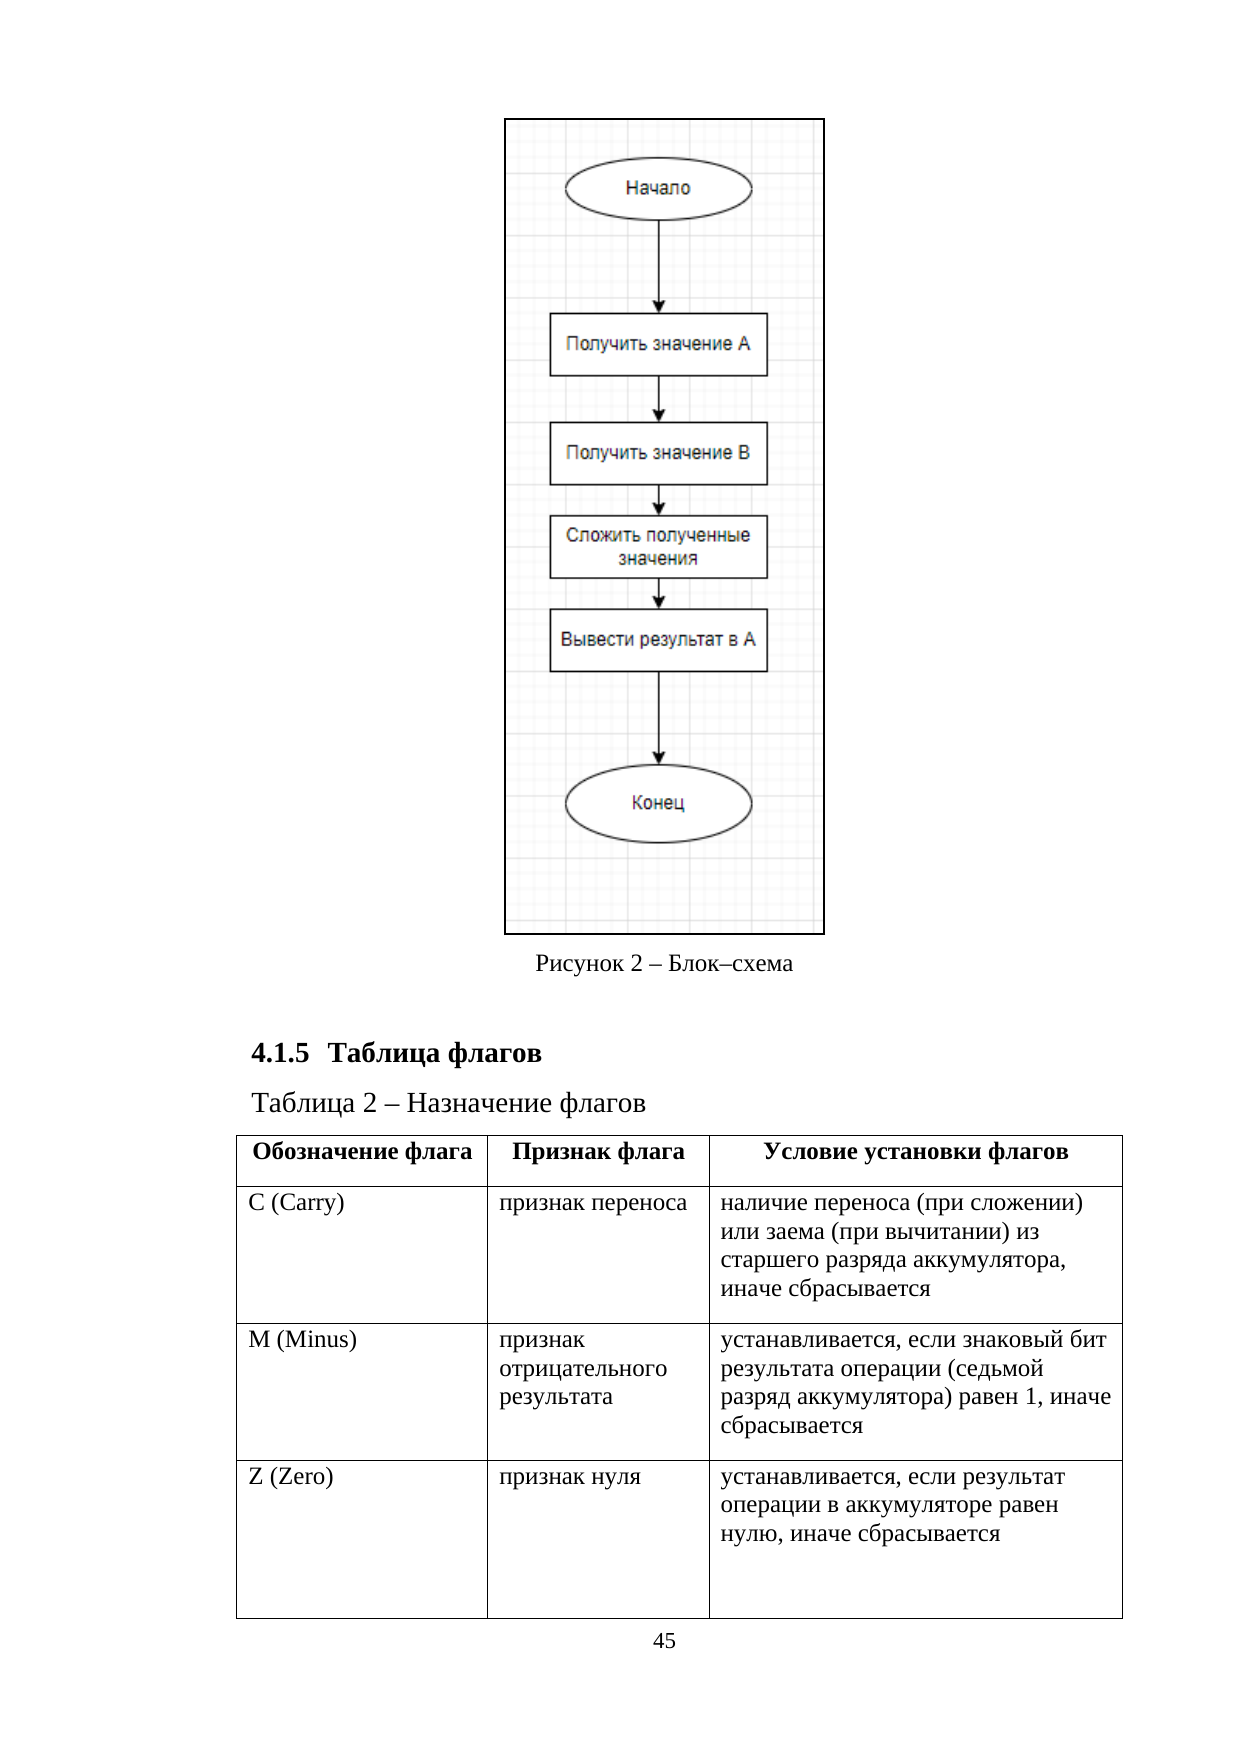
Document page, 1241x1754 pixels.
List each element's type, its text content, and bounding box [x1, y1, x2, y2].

table_cell M (Minus) [237, 1324, 487, 1460]
table_cell C (Carry) [237, 1187, 487, 1323]
text Рисунок 2 – Блок–схема [177, 948, 1152, 977]
text Таблица 2 – Назначение флагов [177, 1085, 1152, 1118]
text 4.1.5 Таблица флагов [177, 1035, 1152, 1068]
table_cell устанавливается, если знаковый бит результата операции (седьмой разряд аккумулятора) равен 1, иначе сбрасывается [710, 1324, 1122, 1460]
table_cell признак отрицательного результата [488, 1324, 709, 1460]
table_cell наличие переноса (при сложении) или заема (при вычитании) из старшего разряда аккумулятора, иначе сбрасывается [710, 1187, 1122, 1323]
picture [506, 120, 823, 933]
table_cell признак переноса [488, 1187, 709, 1323]
table_cell признак нуля [488, 1461, 709, 1618]
table_cell устанавливается, если результат операции в аккумуляторе равен нулю, иначе сбрасывается [710, 1461, 1122, 1618]
table_cell Z (Zero) [237, 1461, 487, 1618]
table_header Признак флага [488, 1136, 709, 1186]
table_header Условие установки флагов [710, 1136, 1122, 1186]
table_header Обозначение флага [237, 1136, 487, 1186]
